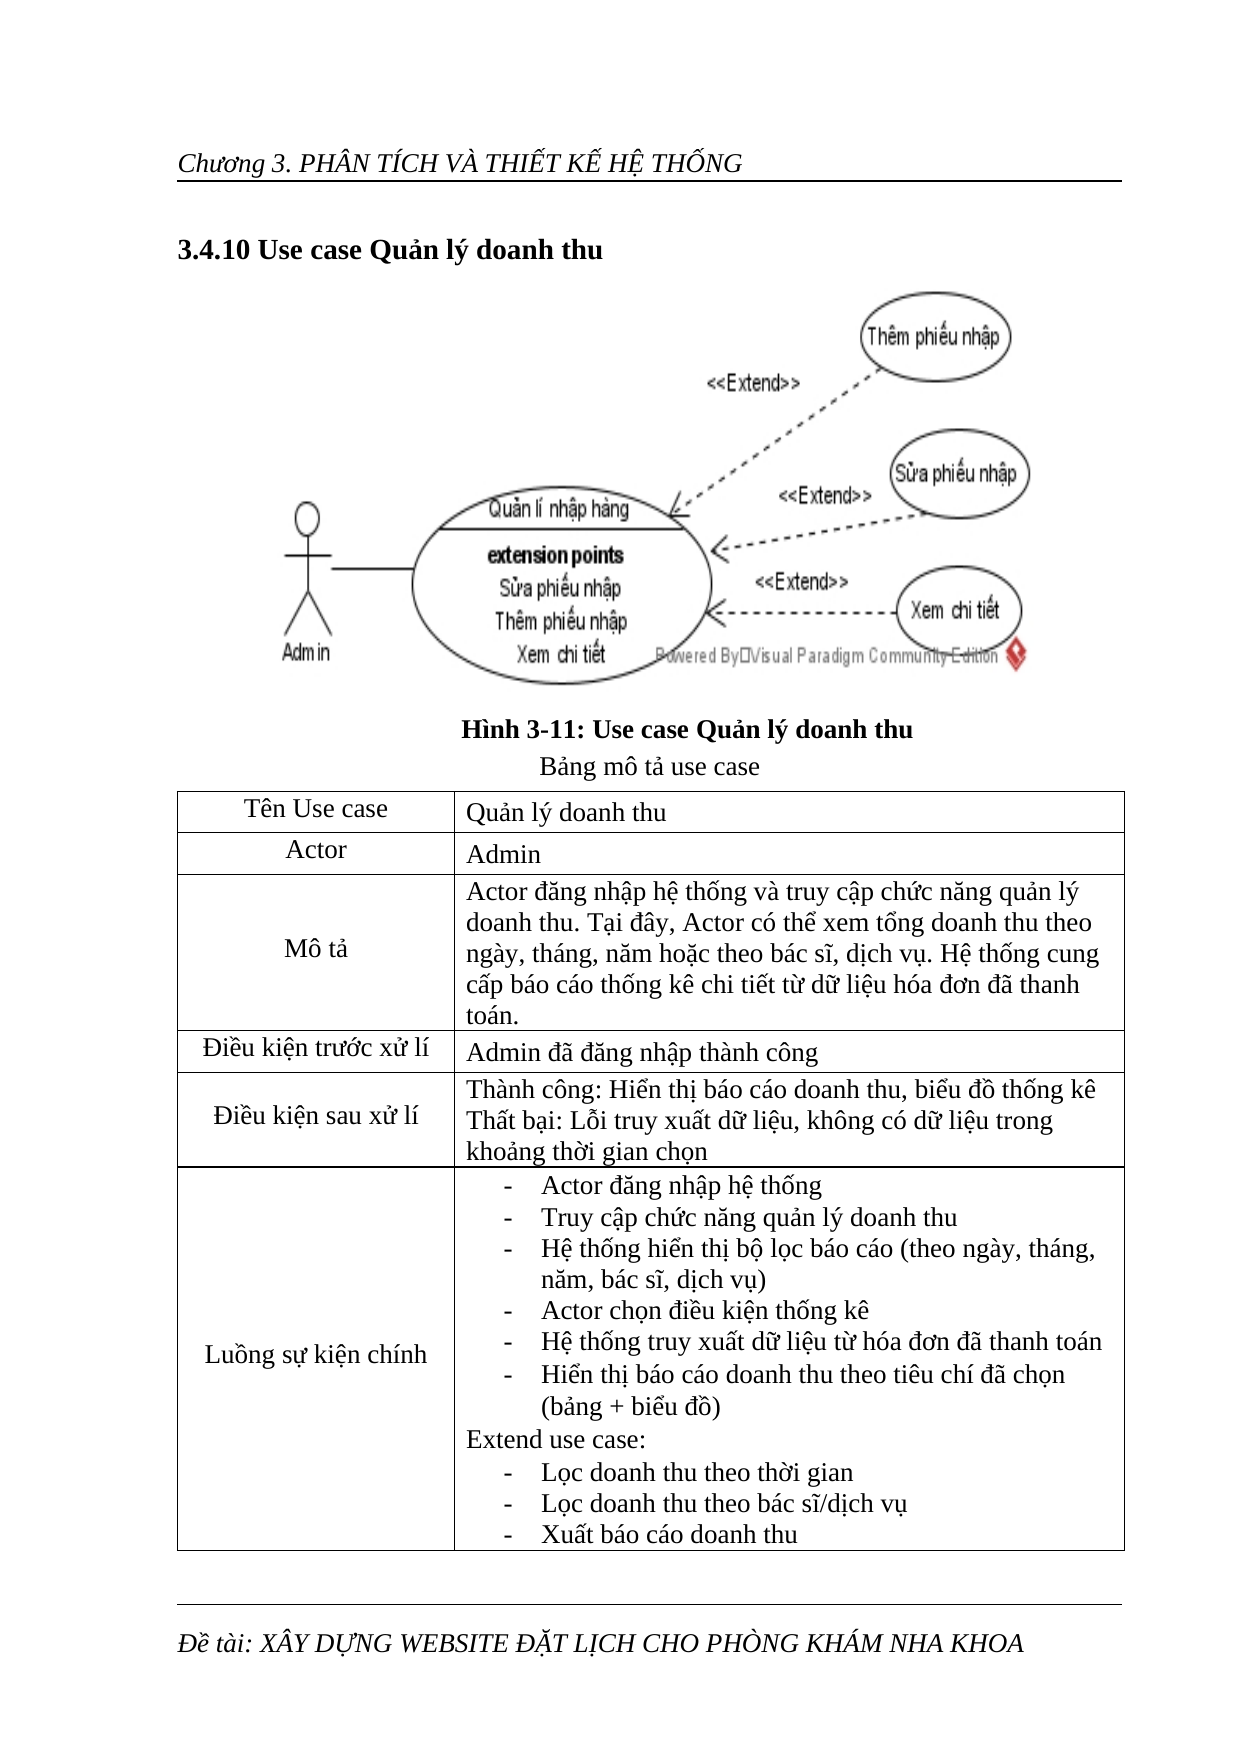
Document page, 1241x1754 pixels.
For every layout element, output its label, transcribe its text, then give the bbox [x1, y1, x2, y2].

table_cell Admin [455, 833, 1124, 874]
table_cell Luồng sự kiện chính [178, 1168, 454, 1549]
table_cell Admin đã đăng nhập thành công [455, 1031, 1124, 1072]
table_header Tên Use case [178, 792, 454, 832]
picture [264, 288, 1035, 692]
table_header Quản lý doanh thu [455, 792, 1124, 832]
table_cell Điều kiện trước xử lí [178, 1031, 454, 1072]
text Bảng mô tả use case [177, 750, 1122, 781]
text Hình 3-11: Use case Quản lý doanh thu [252, 713, 1122, 744]
table_cell Actor [178, 833, 454, 874]
table_cell Mô tả [178, 875, 454, 1030]
table_cell Actor đăng nhập hệ thống Truy cập chức năng quản lý doanh thu Hệ thống hiển thị bộ lọc báo cáo (theo ngày, tháng, năm, bác sĩ, dịch vụ) Actor chọn điều kiện thống kê Hệ thống truy xuất dữ liệu từ hóa đơn đã thanh toán Hiển thị báo cáo doanh thu theo tiêu chí đã chọn (bảng + biểu đồ) Extend use case: Lọc doanh thu theo thời gian Lọc doanh thu theo bác sĩ/dịch vụ Xuất báo cáo doanh thu [455, 1168, 1124, 1549]
table_cell Thành công: Hiển thị báo cáo doanh thu, biểu đồ thống kê Thất bại: Lỗi truy xuất dữ liệu, không có dữ liệu trong khoảng thời gian chọn [455, 1073, 1124, 1166]
text 3.4.10 Use case Quản lý doanh thu [177, 232, 1122, 266]
table_cell Điều kiện sau xử lí [178, 1073, 454, 1166]
table_cell Actor đăng nhập hệ thống và truy cập chức năng quản lý doanh thu. Tại đây, Actor có thể xem tổng doanh thu theo ngày, tháng, năm hoặc theo bác sĩ, dịch vụ. Hệ thống cung cấp báo cáo thống kê chi tiết từ dữ liệu hóa đơn đã thanh toán. [455, 875, 1124, 1030]
